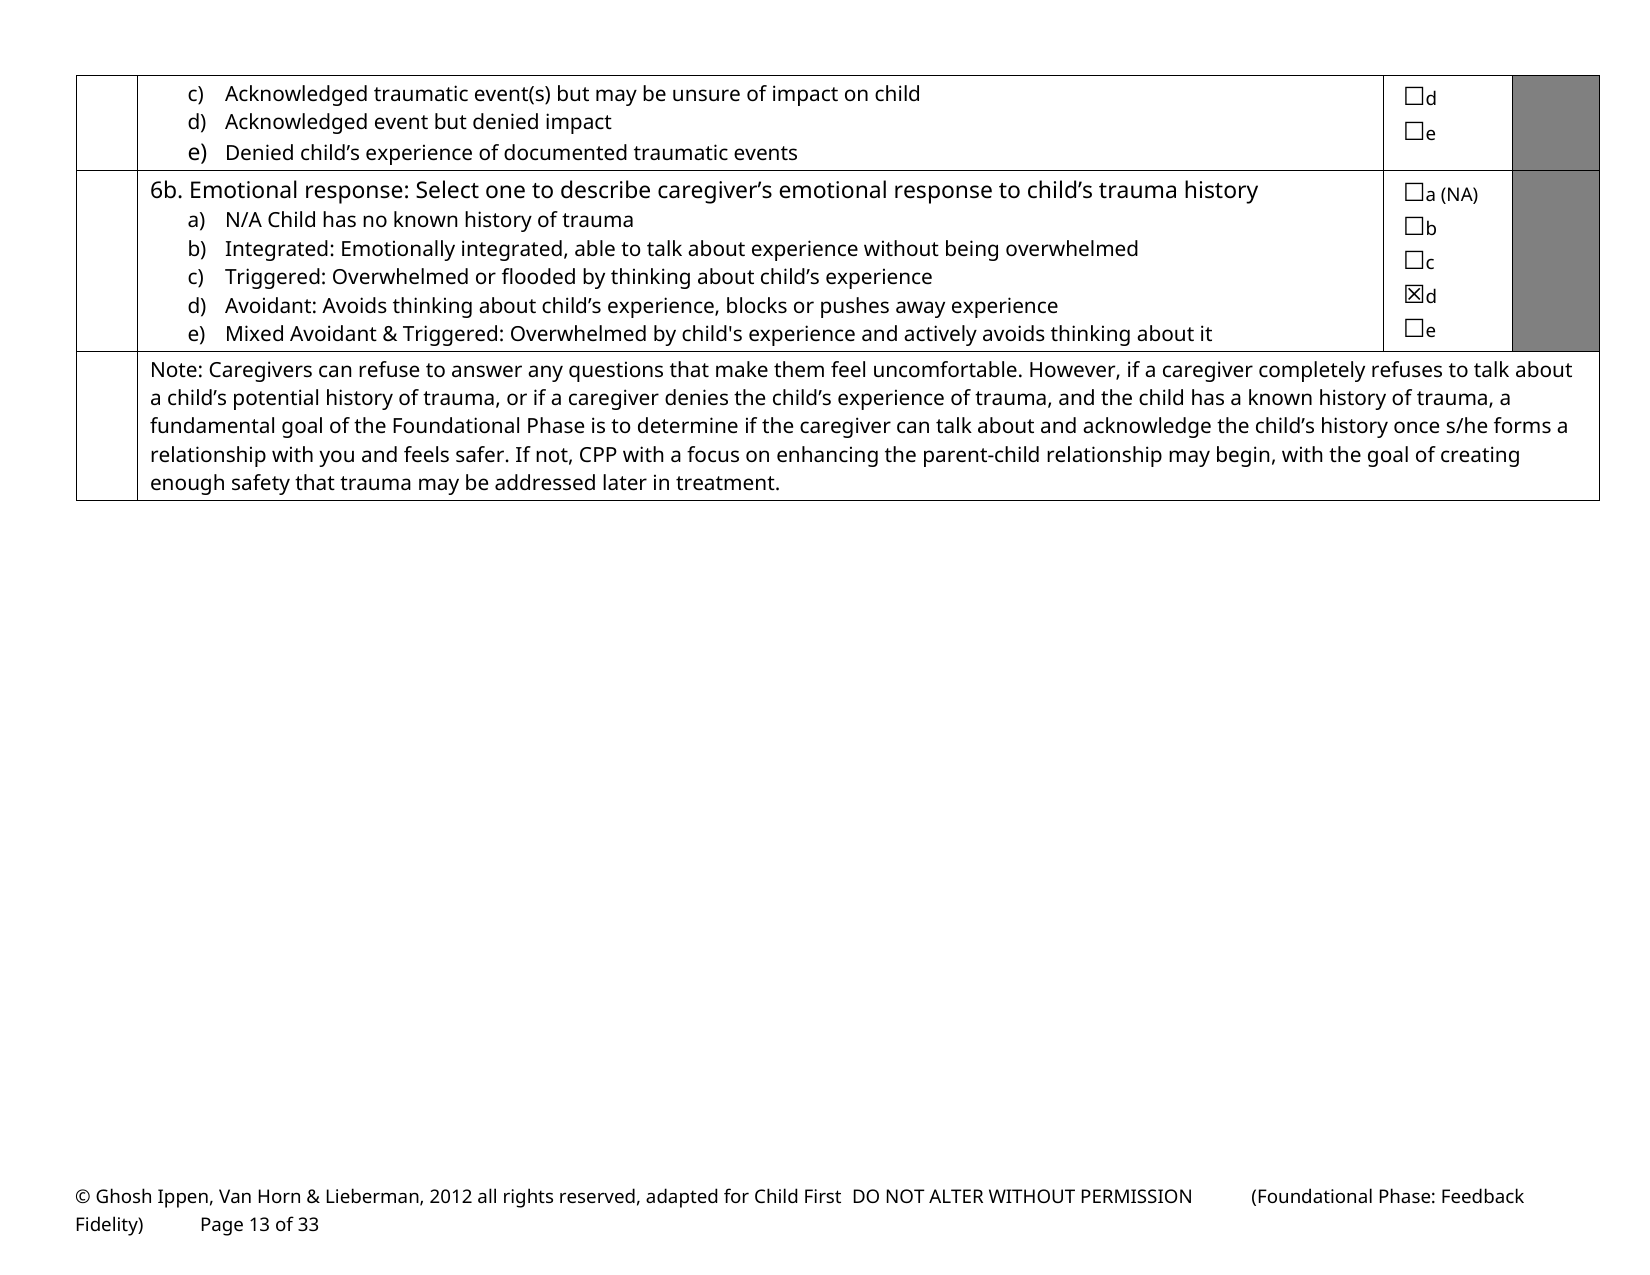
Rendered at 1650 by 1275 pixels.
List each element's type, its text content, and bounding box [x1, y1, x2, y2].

table_cell [1513, 171, 1599, 351]
table_cell a (NA) b c d e [1384, 76, 1512, 170]
table_cell [77, 171, 137, 351]
table_cell [77, 76, 137, 170]
table_cell a (NA) b c d e [1384, 171, 1512, 351]
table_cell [138, 76, 1383, 170]
table_cell [1513, 76, 1599, 170]
table_cell 6b. Emotional response: Select one to describe caregiver’s emotional response to child’s trauma history N/A Child has no known history of trauma Integrated: Emotionally integrated, able to talk about experience without being overwhelmed Triggered: Overwhelmed or flooded by thinking about child’s experience Avoidant: Avoids thinking about child’s experience, blocks or pushes away experience Mixed Avoidant & Triggered: Overwhelmed by child's experience and actively avoids thinking about it [138, 171, 1383, 351]
table_cell [77, 352, 137, 500]
table_cell Note: Caregivers can refuse to answer any questions that make them feel uncomfortable. However, if a caregiver completely refuses to talk about a child’s potential history of trauma, or if a caregiver denies the child’s experience of trauma, and the child has a known history of trauma, a fundamental goal of the Foundational Phase is to determine if the caregiver can talk about and acknowledge the child’s history once s/he forms a relationship with you and feels safer. If not, CPP with a focus on enhancing the parent-child relationship may begin, with the goal of creating enough safety that trauma may be addressed later in treatment. [138, 352, 1599, 500]
